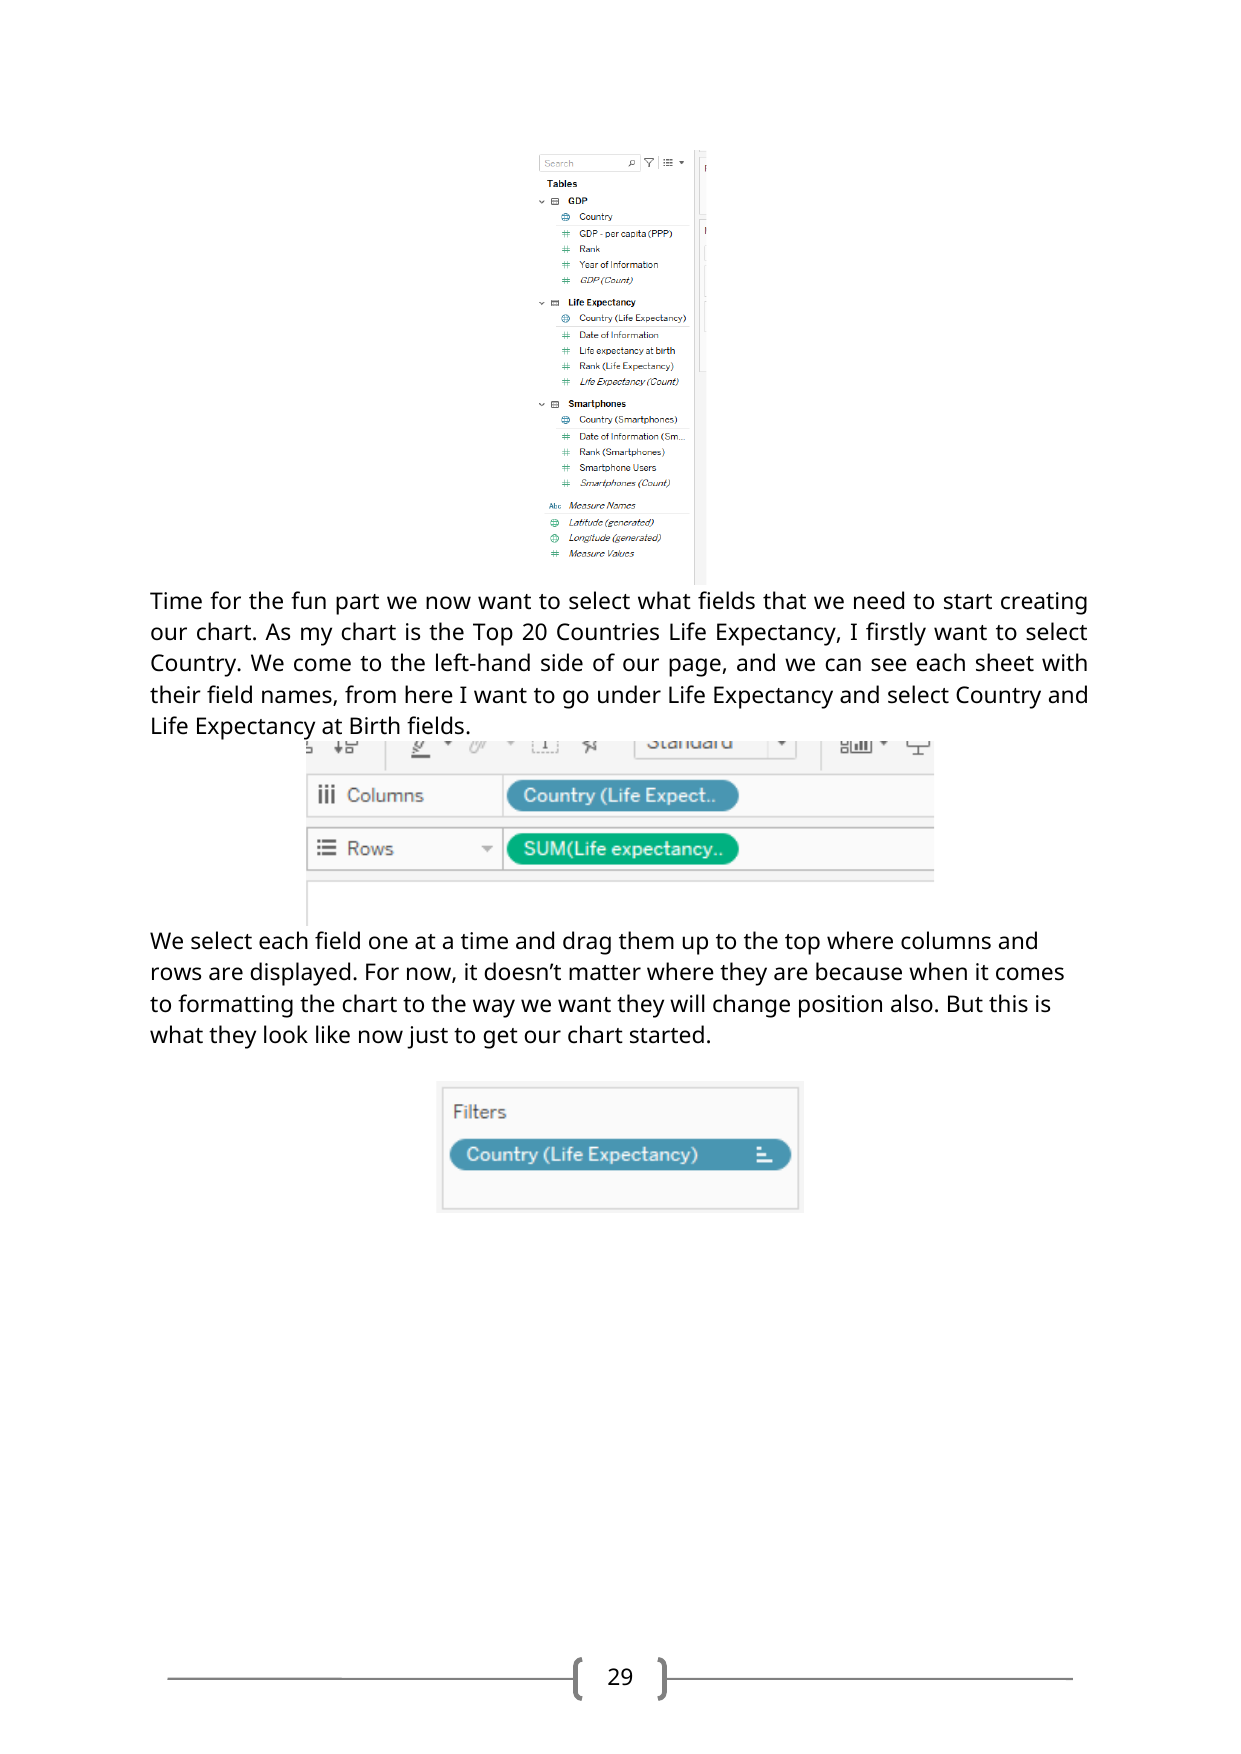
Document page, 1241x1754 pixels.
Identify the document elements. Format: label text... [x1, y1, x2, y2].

picture [533, 150, 707, 585]
text Time for the fun part we now want to select what fields that we need to start creating our chart. As my chart is the Top 20 Countries Life Expectancy, I firstly want to select Country. We come to the left-hand side of our page, and we can see each sheet with their field names, from here I want to go under Life Expectancy and select Country and Life Expectancy at Birth fields. [150, 585, 1090, 741]
picture [436, 1081, 804, 1213]
text We select each field one at a time and drag them up to the top where columns and rows are displayed. For now, it doesn’t matter where they are because when it comes to formatting the chart to the way we want they will change position also. But this is what they look like now just to get our chart started. [150, 925, 1090, 1050]
picture [306, 741, 935, 926]
